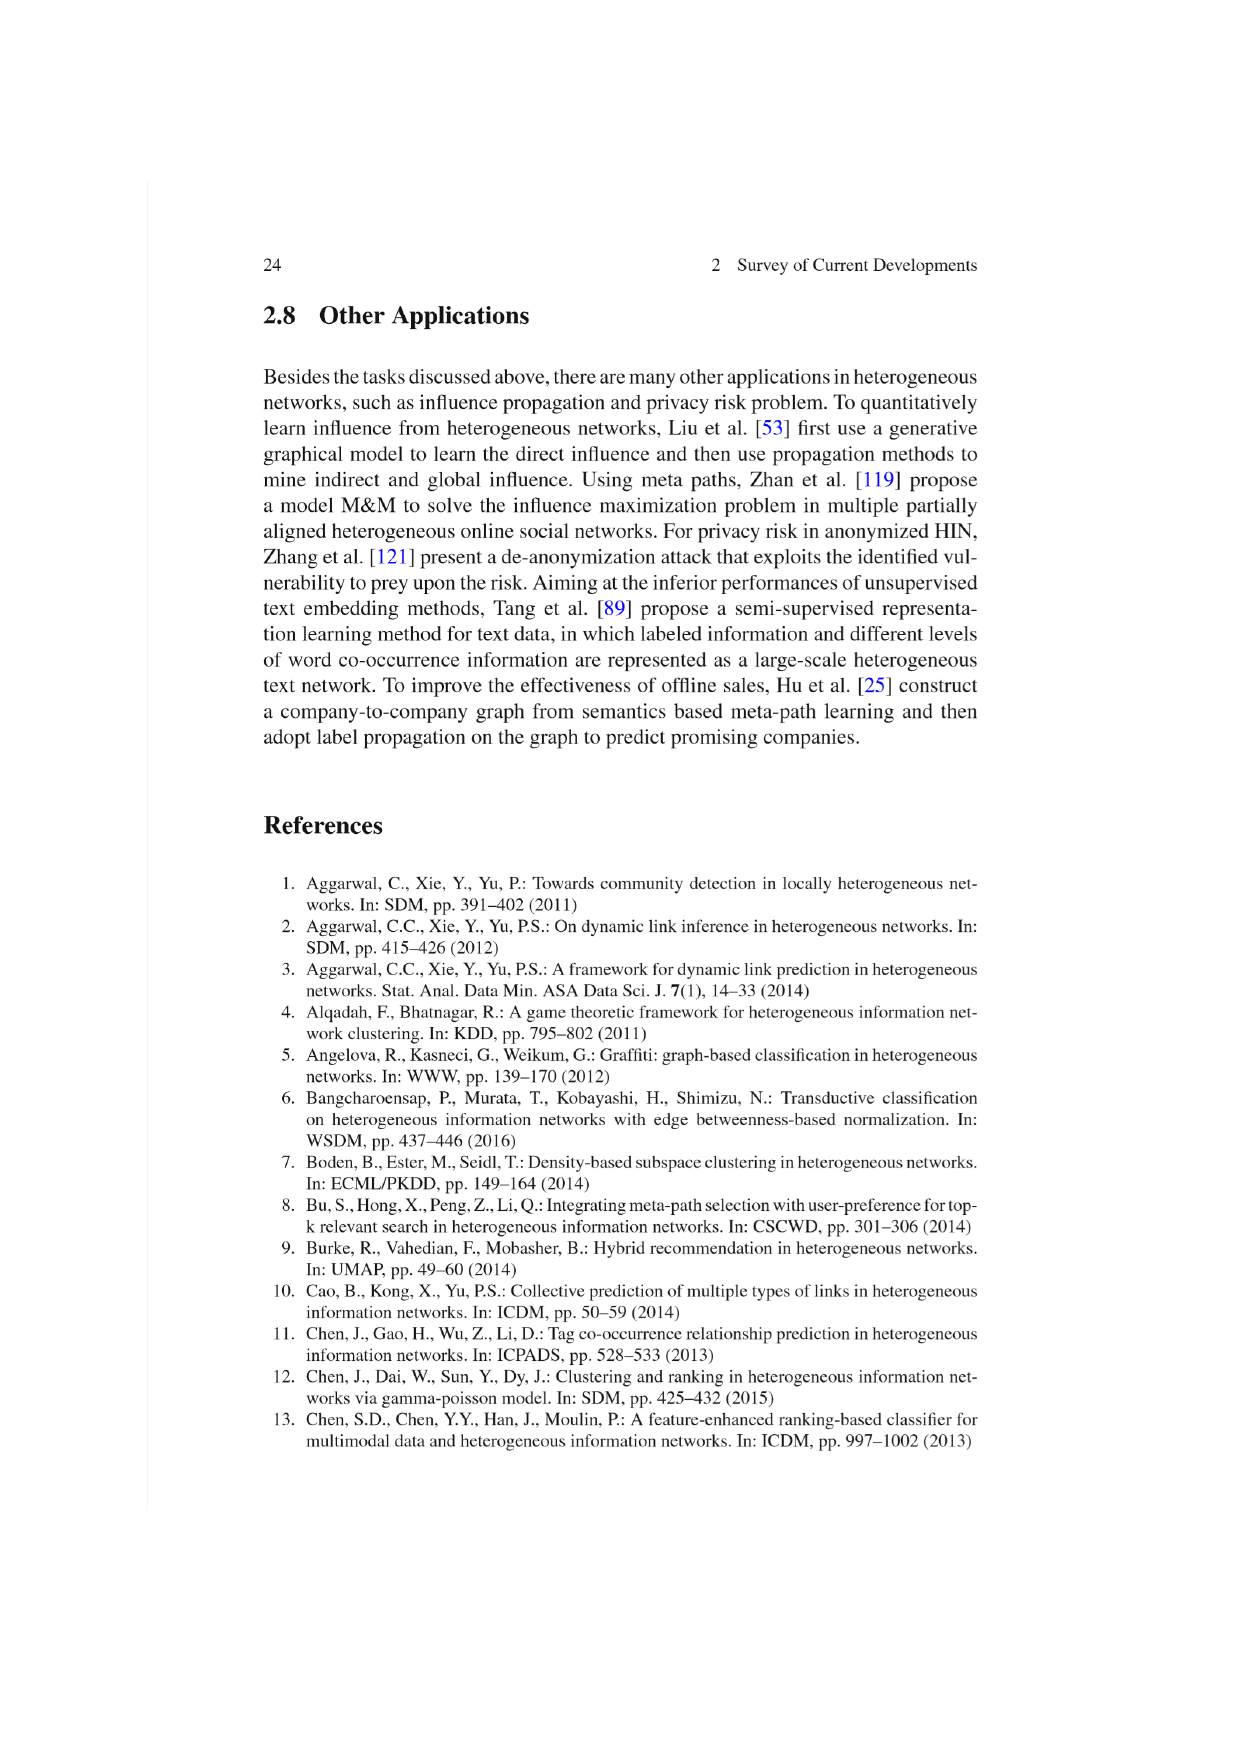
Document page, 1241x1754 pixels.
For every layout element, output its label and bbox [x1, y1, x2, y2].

picture [147, 180, 1093, 1511]
